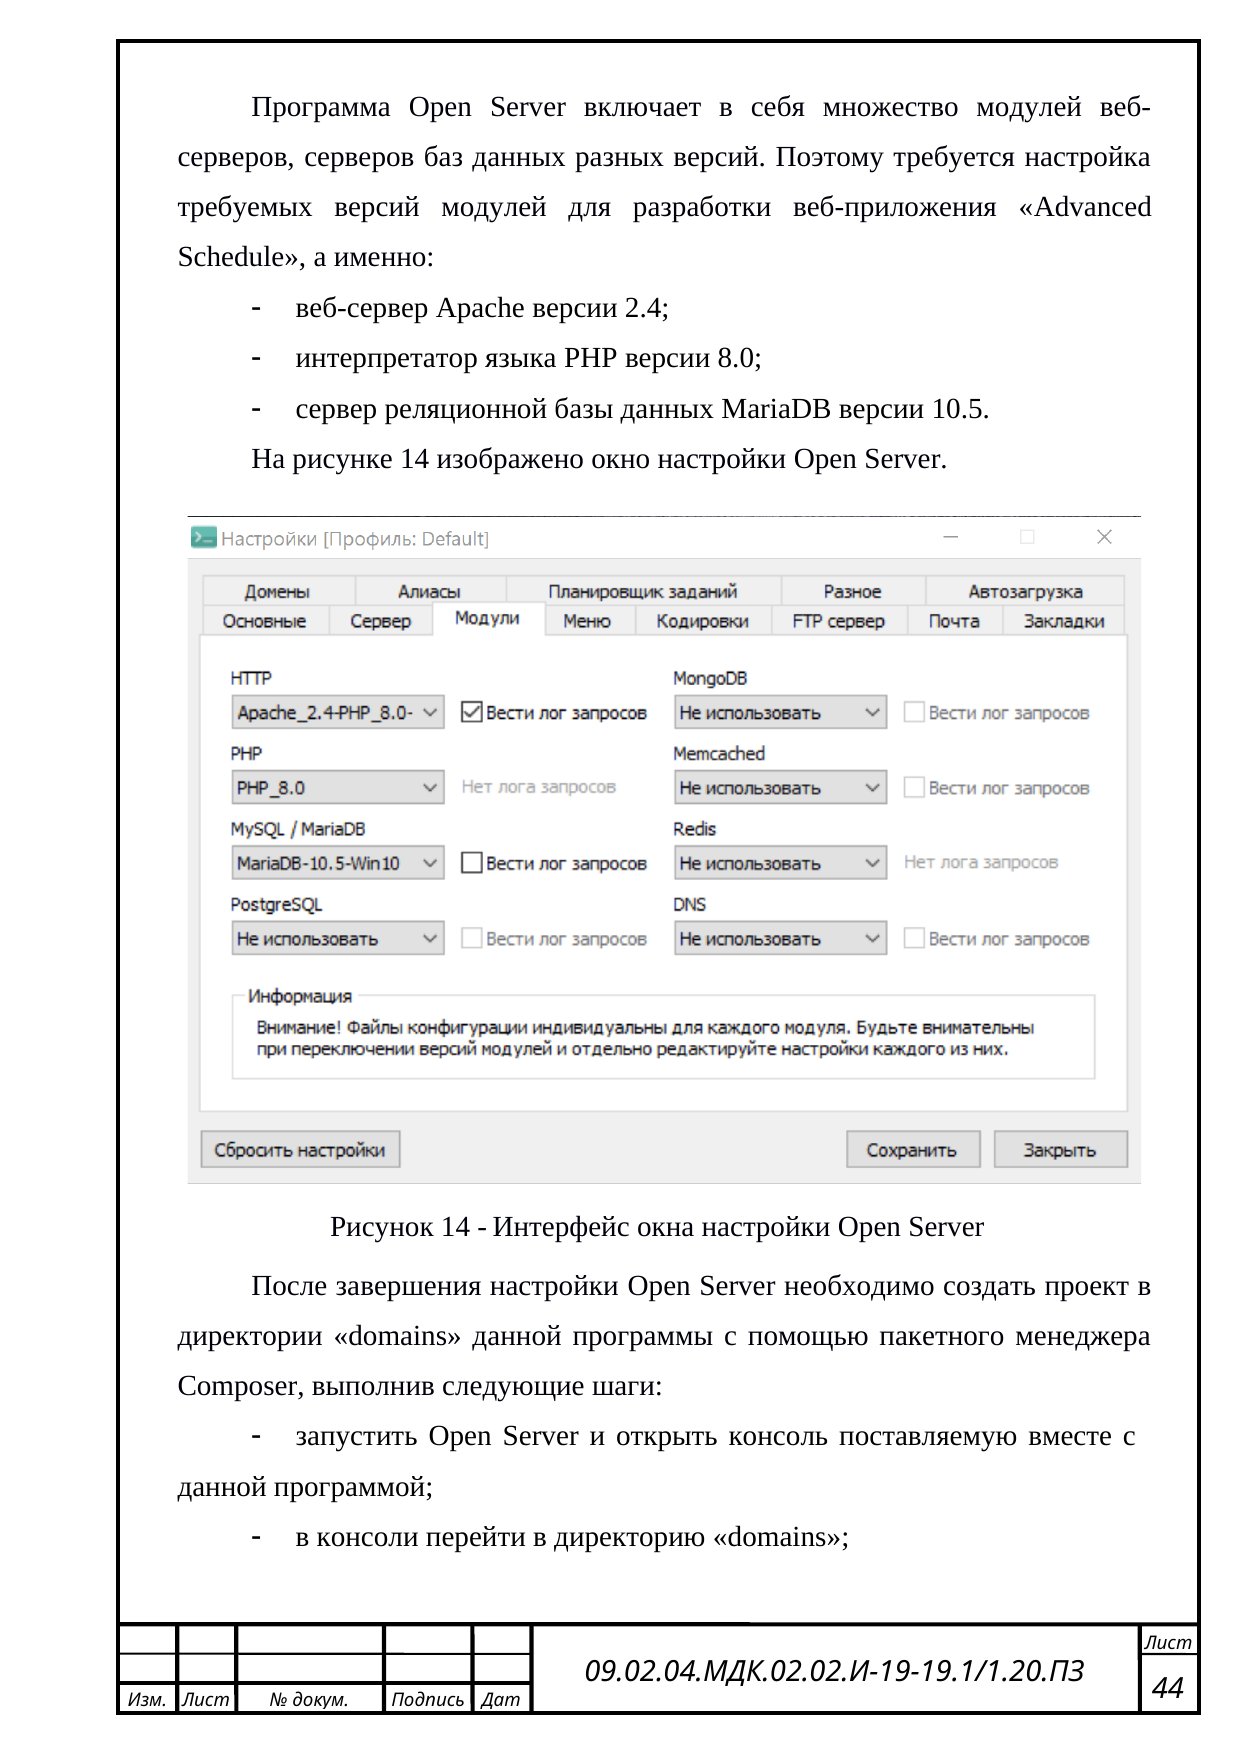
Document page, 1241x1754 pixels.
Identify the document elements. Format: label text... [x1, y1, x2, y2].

list запустить Open Server и открыть консоль поставляемую вместе с данной программой; [177, 1418, 1137, 1502]
text Интерфейс окна настройки Open Server [177, 1209, 1137, 1243]
picture [187, 516, 1142, 1184]
text Программа Open Server включает в себя множество модулей веб-серверов, серверов баз данных разных версий. Поэтому требуется настройка требуемых версий модулей для разработки веб-приложения «Advanced Schedule», а именно: [177, 89, 1152, 273]
list в консоли перейти в директорию «domains»; [177, 1519, 1137, 1553]
text После завершения настройки Open Server необходимо создать проект в директории «domains» данной программы с помощью пакетного менеджера Composer, выполнив следующие шаги: [177, 1268, 1152, 1402]
list веб-сервер Apache версии 2.4; [177, 290, 1137, 323]
text На рисунке 14 изображено окно настройки Open Server. [177, 441, 1152, 475]
list сервер реляционной базы данных MariaDB версии 10.5. [177, 391, 1137, 424]
list интерпретатор языка PHP версии 8.0; [177, 340, 1137, 374]
